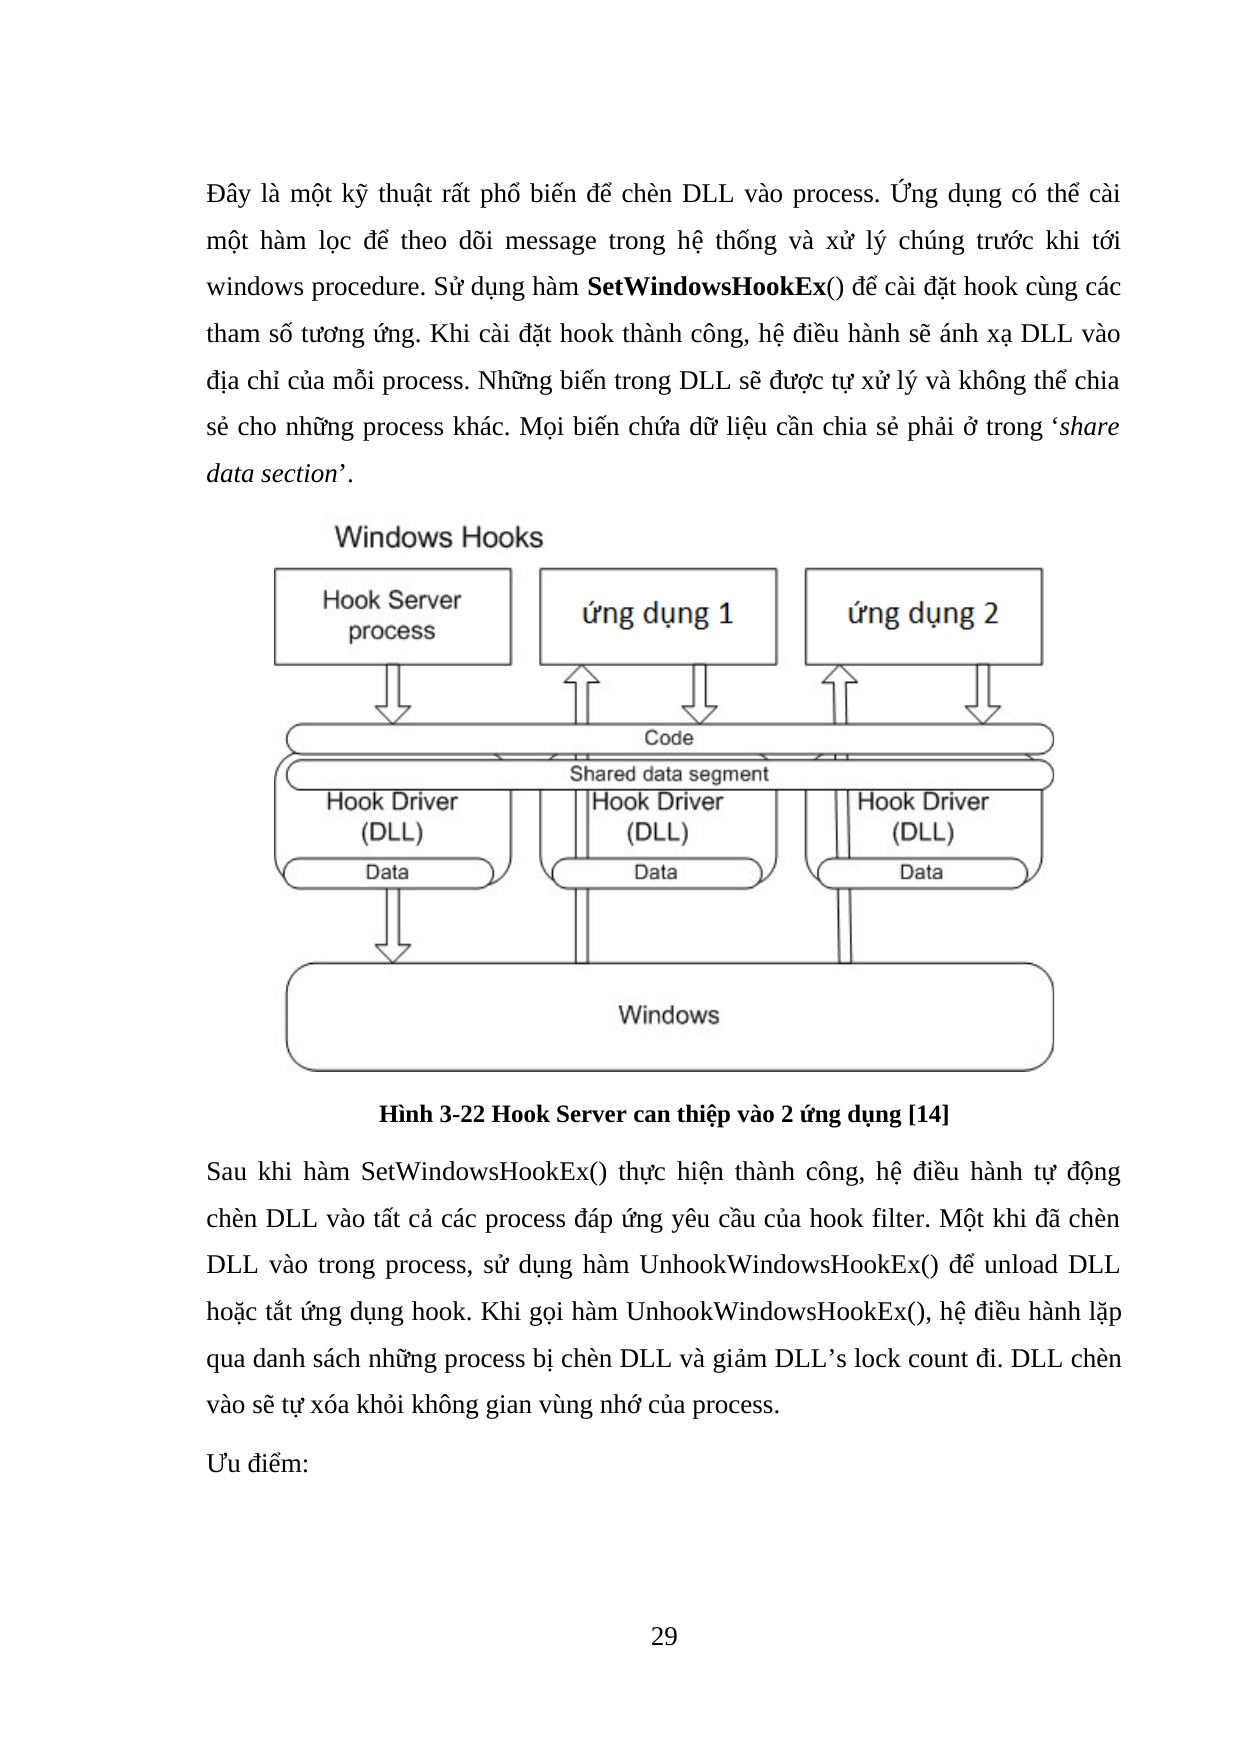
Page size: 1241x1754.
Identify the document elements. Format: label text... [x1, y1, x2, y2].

text Sau khi hàm SetWindowsHookEx() thực hiện thành công, hệ điều hành tự động chèn DLL vào tất cả các process đáp ứng yêu cầu của hook filter. Một khi đã chèn DLL vào trong process, sử dụng hàm UnhookWindowsHookEx() để unload DLL hoặc tắt ứng dụng hook. Khi gọi hàm UnhookWindowsHookEx(), hệ điều hành lặp qua danh sách những process bị chèn DLL và giảm DLL’s lock count đi. DLL chèn vào sẽ tự xóa khỏi không gian vùng nhớ của process. [206, 1155, 1122, 1419]
text Hình - Hook Server can thiệp vào 2 ứng dụng [206, 1099, 1122, 1128]
text Ưu điểm: [206, 1447, 1122, 1479]
picture [274, 516, 1055, 1072]
text Đây là một kỹ thuật rất phổ biến để chèn DLL vào process. Ứng dụng có thể cài một hàm lọc để theo dõi message trong hệ thống và xử lý chúng trước khi tới windows procedure. Sử dụng hàm SetWindowsHookEx() để cài đặt hook cùng các tham số tương ứng. Khi cài đặt hook thành công, hệ điều hành sẽ ánh xạ DLL vào địa chỉ của mỗi process. Những biến trong DLL sẽ được tự xử lý và không thể chia sẻ cho những process khác. Mọi biến chứa dữ liệu cần chia sẻ phải ở trong ‘share data section’. [206, 177, 1122, 488]
